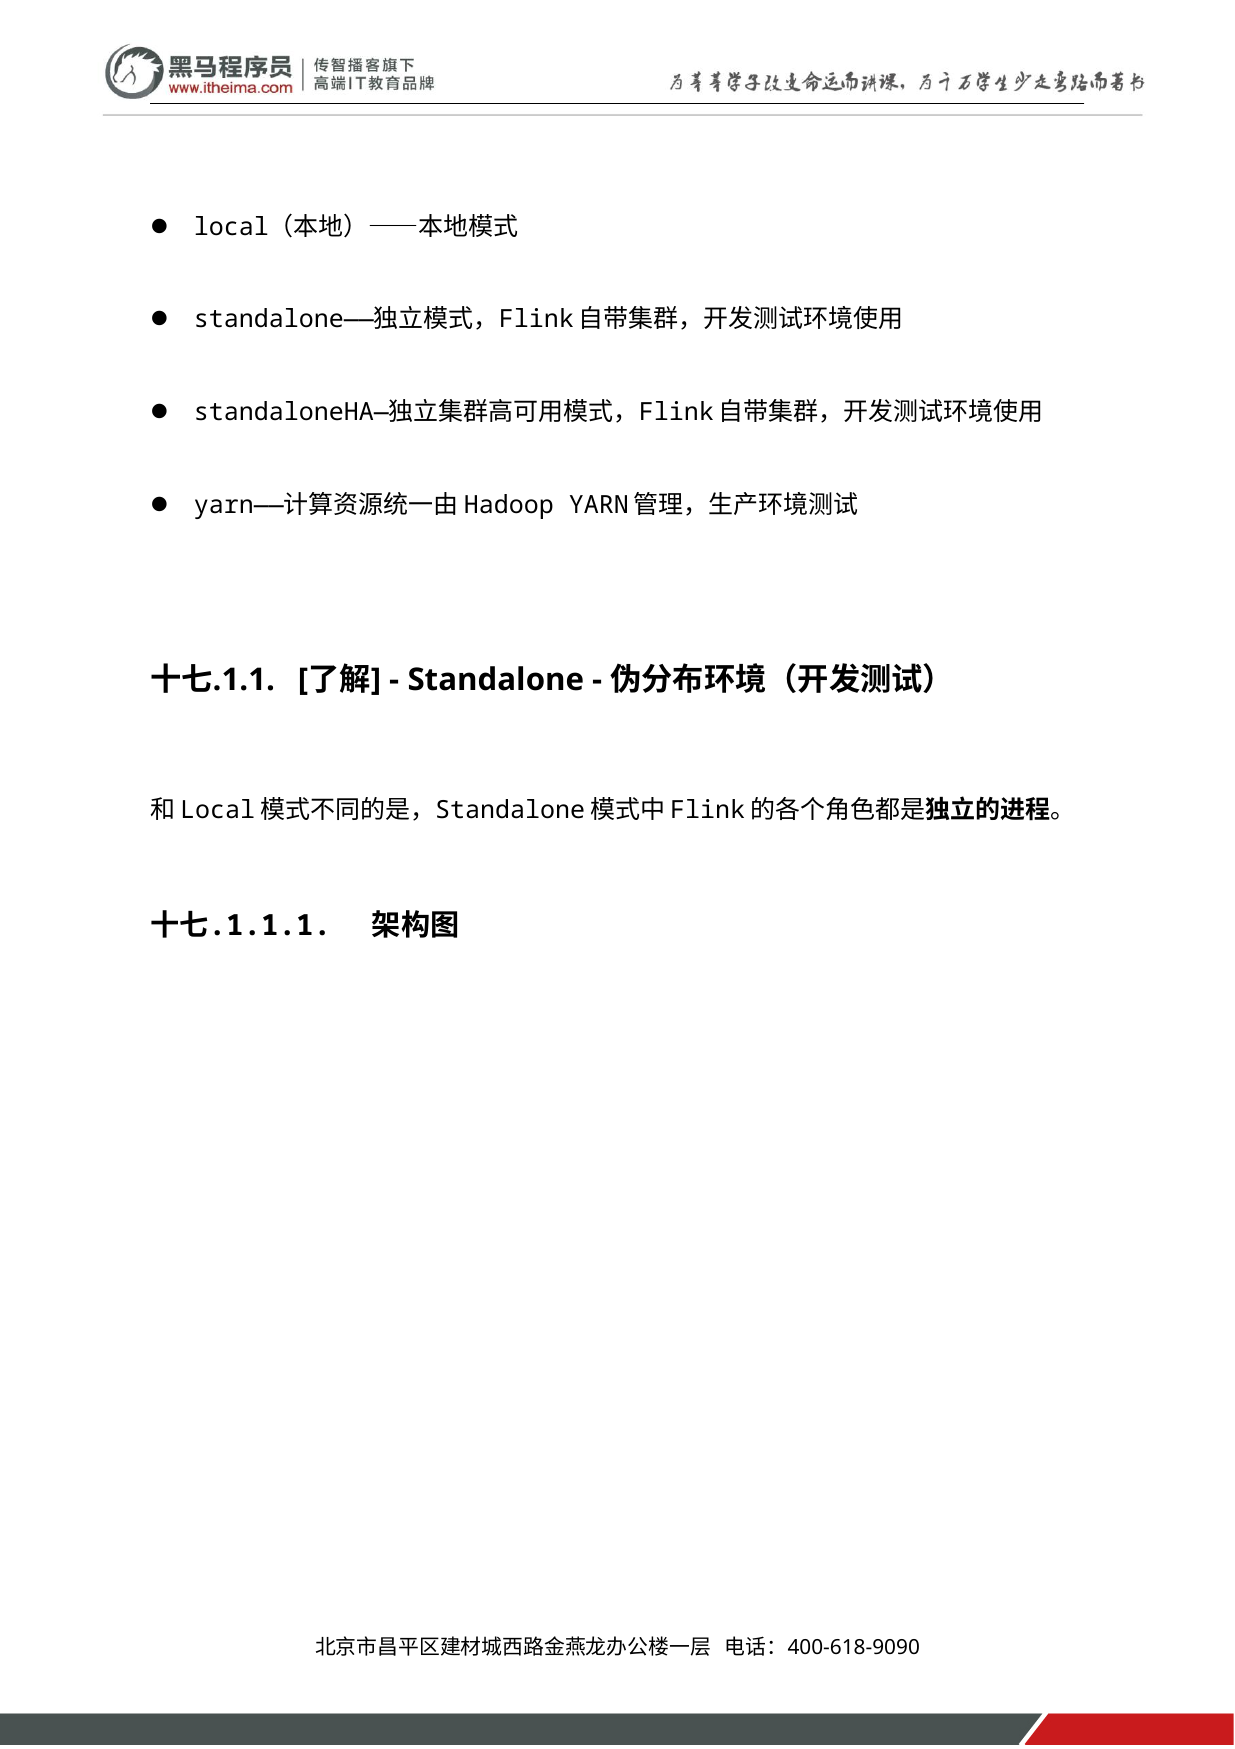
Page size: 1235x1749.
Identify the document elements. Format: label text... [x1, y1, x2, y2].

picture [0, 0, 1235, 123]
text 和Local模式不同的是，Standalone模式中Flink的各个角色都是独立的进程。 [150, 775, 1084, 840]
subtitle 架构图 [150, 891, 1084, 956]
list standaloneHA—独立集群高可用模式，Flink自带集群，开发测试环境使用 [150, 377, 1084, 442]
subtitle [了解] - Standalone - 伪分布环境（开发测试） [150, 645, 1084, 710]
list local（本地）——本地模式 [150, 192, 1084, 257]
list yarn——计算资源统一由Hadoop YARN管理，生产环境测试 [150, 470, 1084, 535]
picture [0, 1654, 1234, 1745]
list standalone——独立模式，Flink自带集群，开发测试环境使用 [150, 284, 1084, 349]
